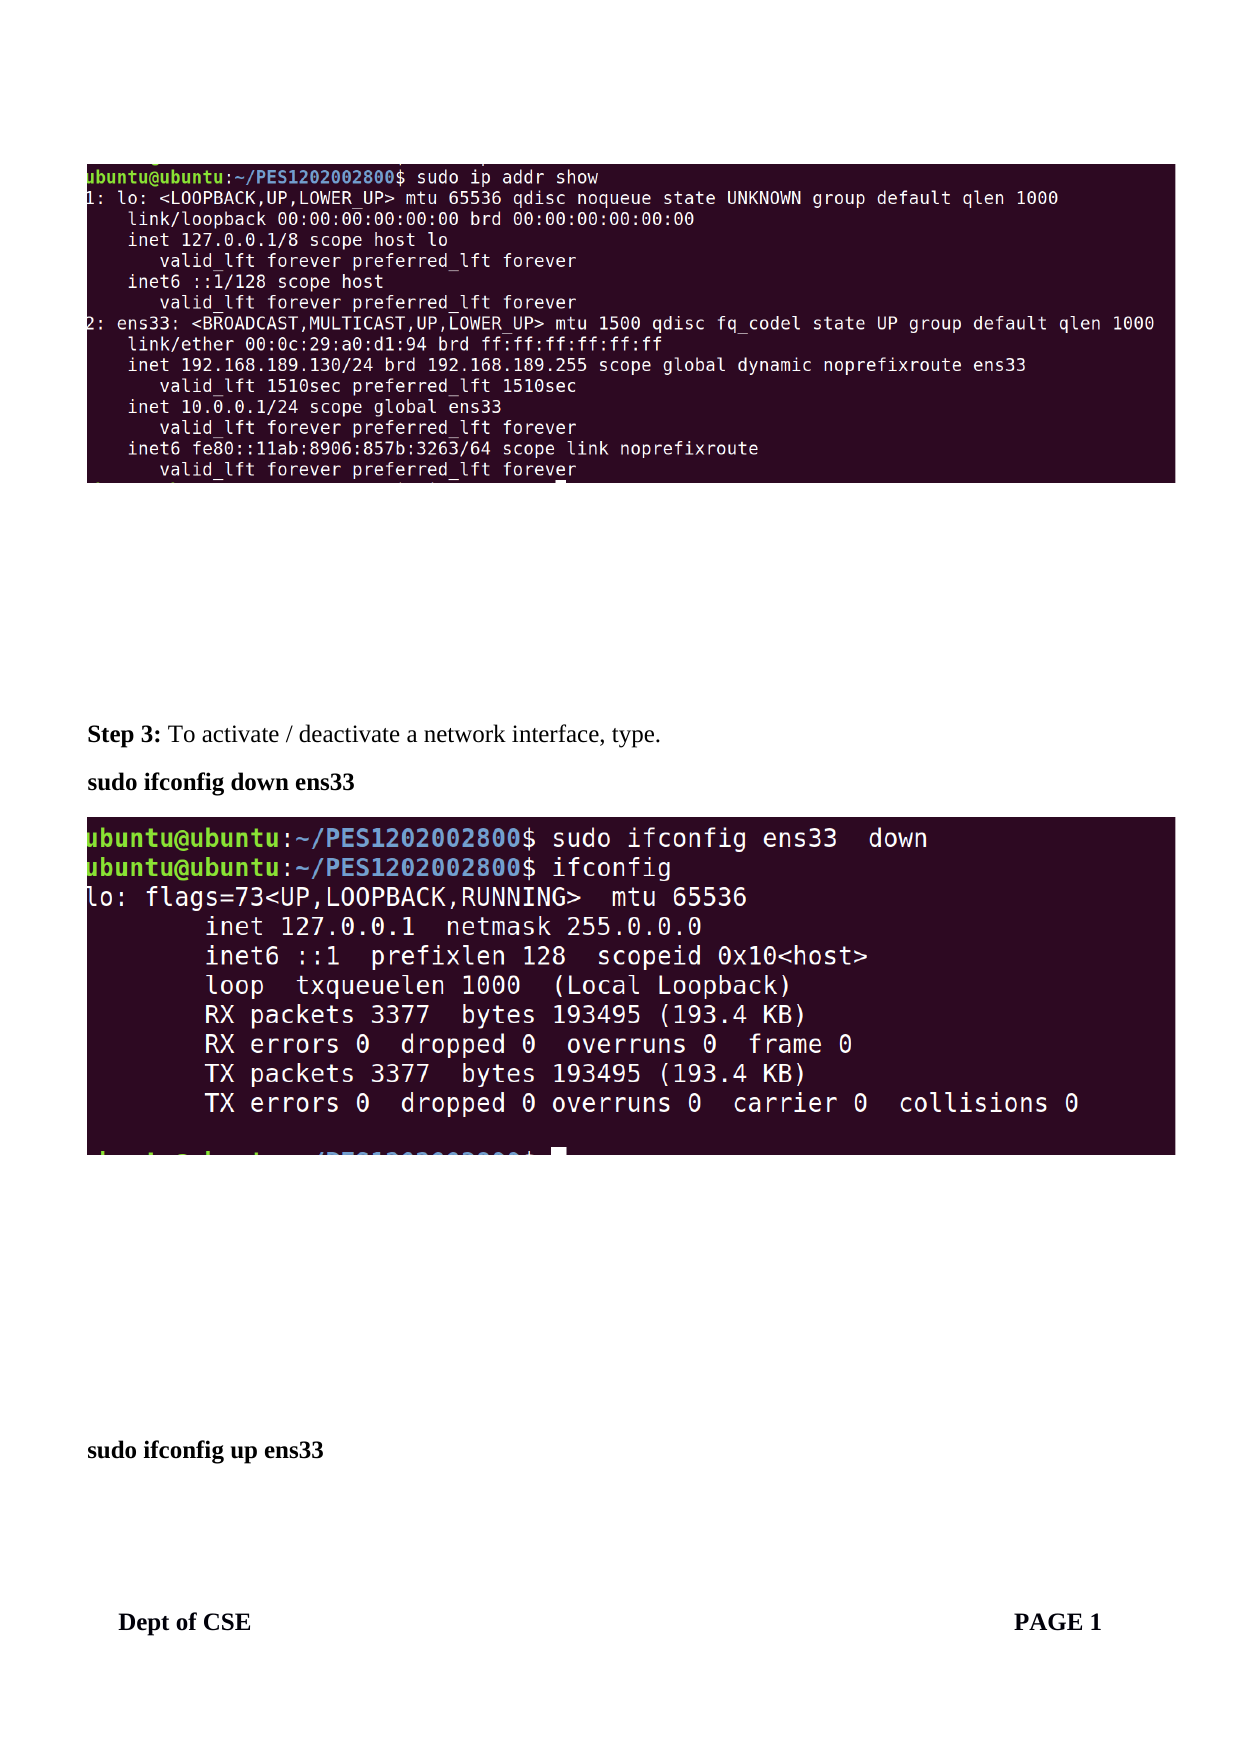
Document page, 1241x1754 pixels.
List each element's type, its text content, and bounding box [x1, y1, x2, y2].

text sudo ifconfig up ens33 [87, 1435, 1087, 1463]
picture [87, 817, 1176, 1155]
text Step 3: To activate / deactivate a network interface, type. [87, 719, 1087, 748]
picture [87, 164, 1176, 483]
text sudo ifconfig down ens33 [87, 767, 1087, 796]
